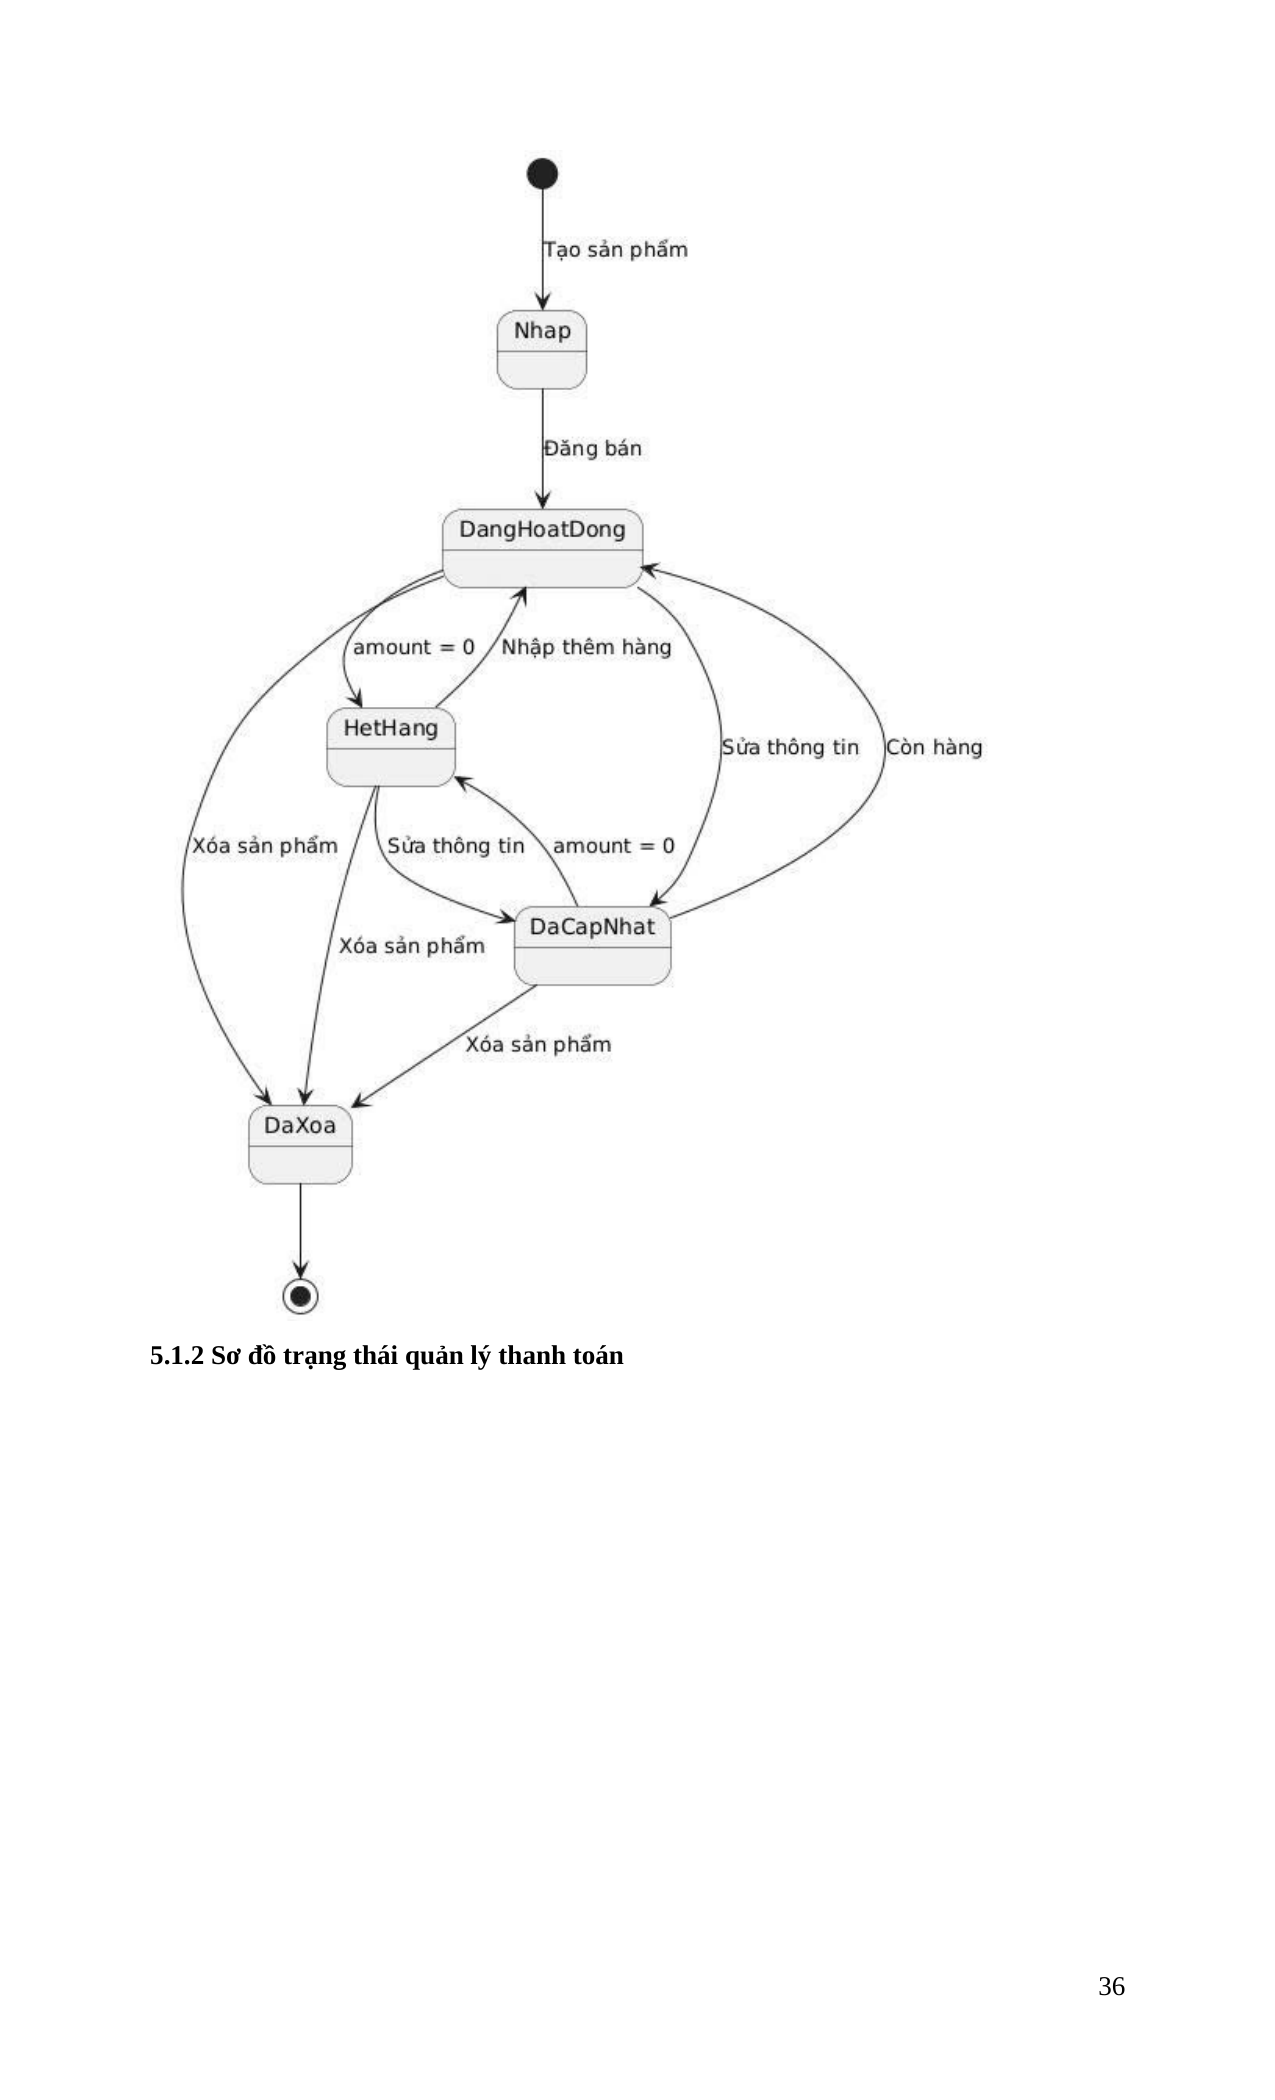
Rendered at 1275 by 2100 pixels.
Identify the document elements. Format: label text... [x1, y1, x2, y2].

text 5.1.2 Sơ đồ trạng thái quản lý thanh toán [150, 1339, 1125, 1371]
picture [150, 150, 994, 1321]
